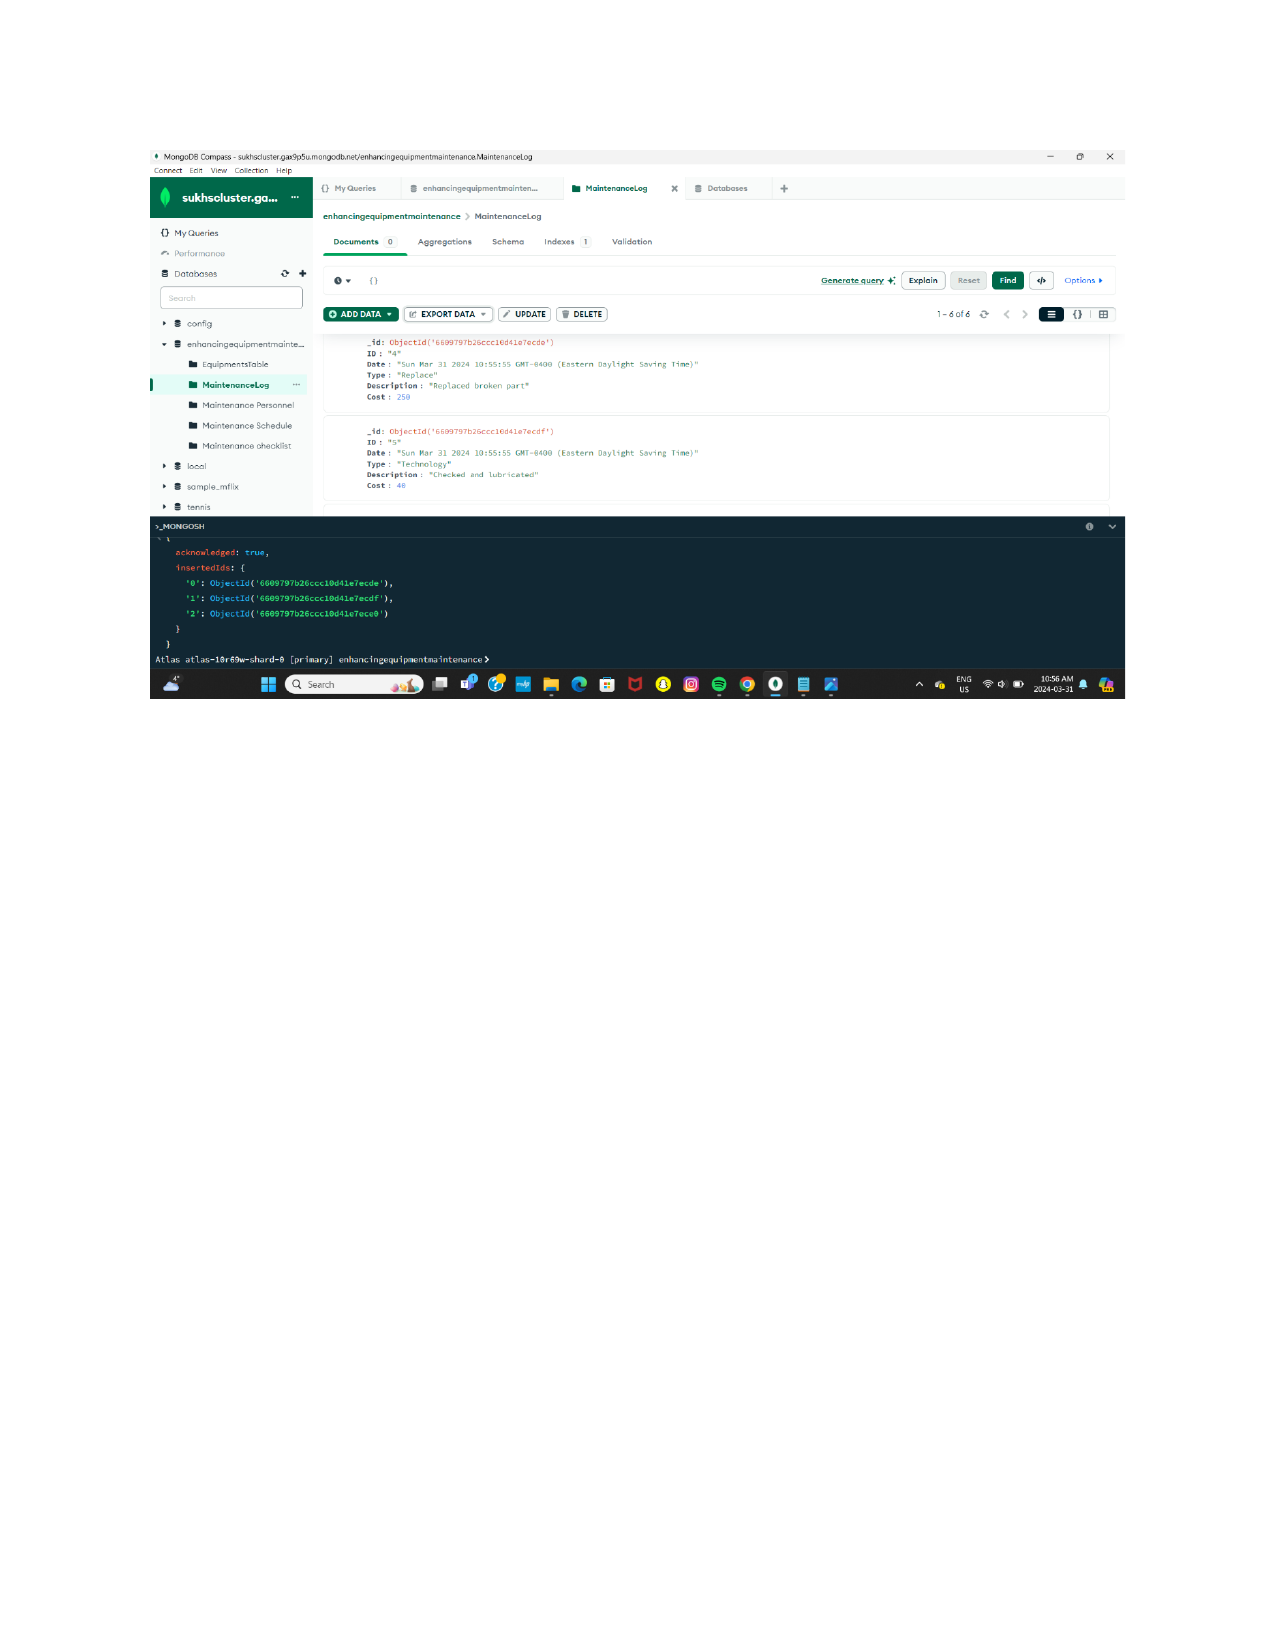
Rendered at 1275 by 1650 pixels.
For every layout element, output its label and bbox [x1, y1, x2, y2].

picture [150, 150, 1125, 699]
